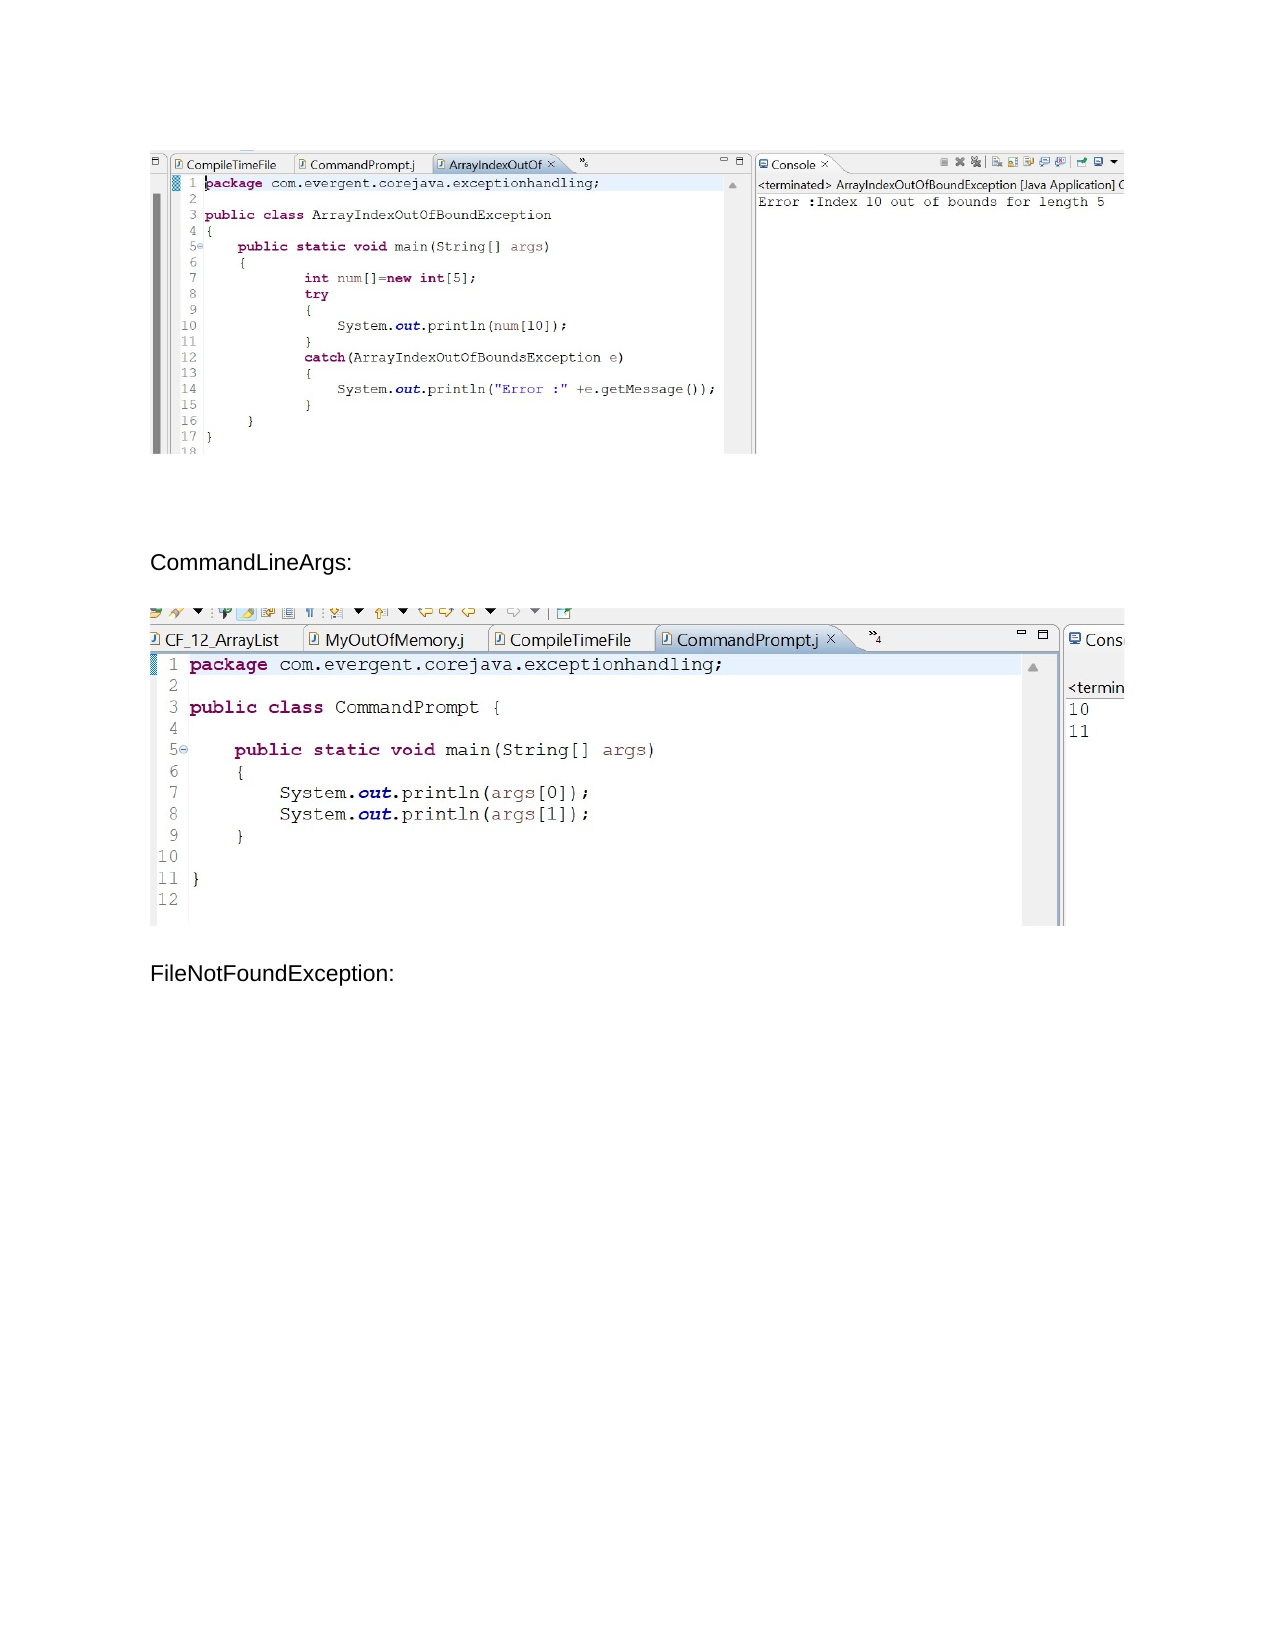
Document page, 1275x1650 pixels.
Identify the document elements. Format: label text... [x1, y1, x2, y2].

picture [150, 608, 1125, 926]
list FileNotFoundException: [150, 960, 1125, 986]
list CommandLineArgs: [150, 548, 1125, 575]
picture [150, 150, 1124, 454]
